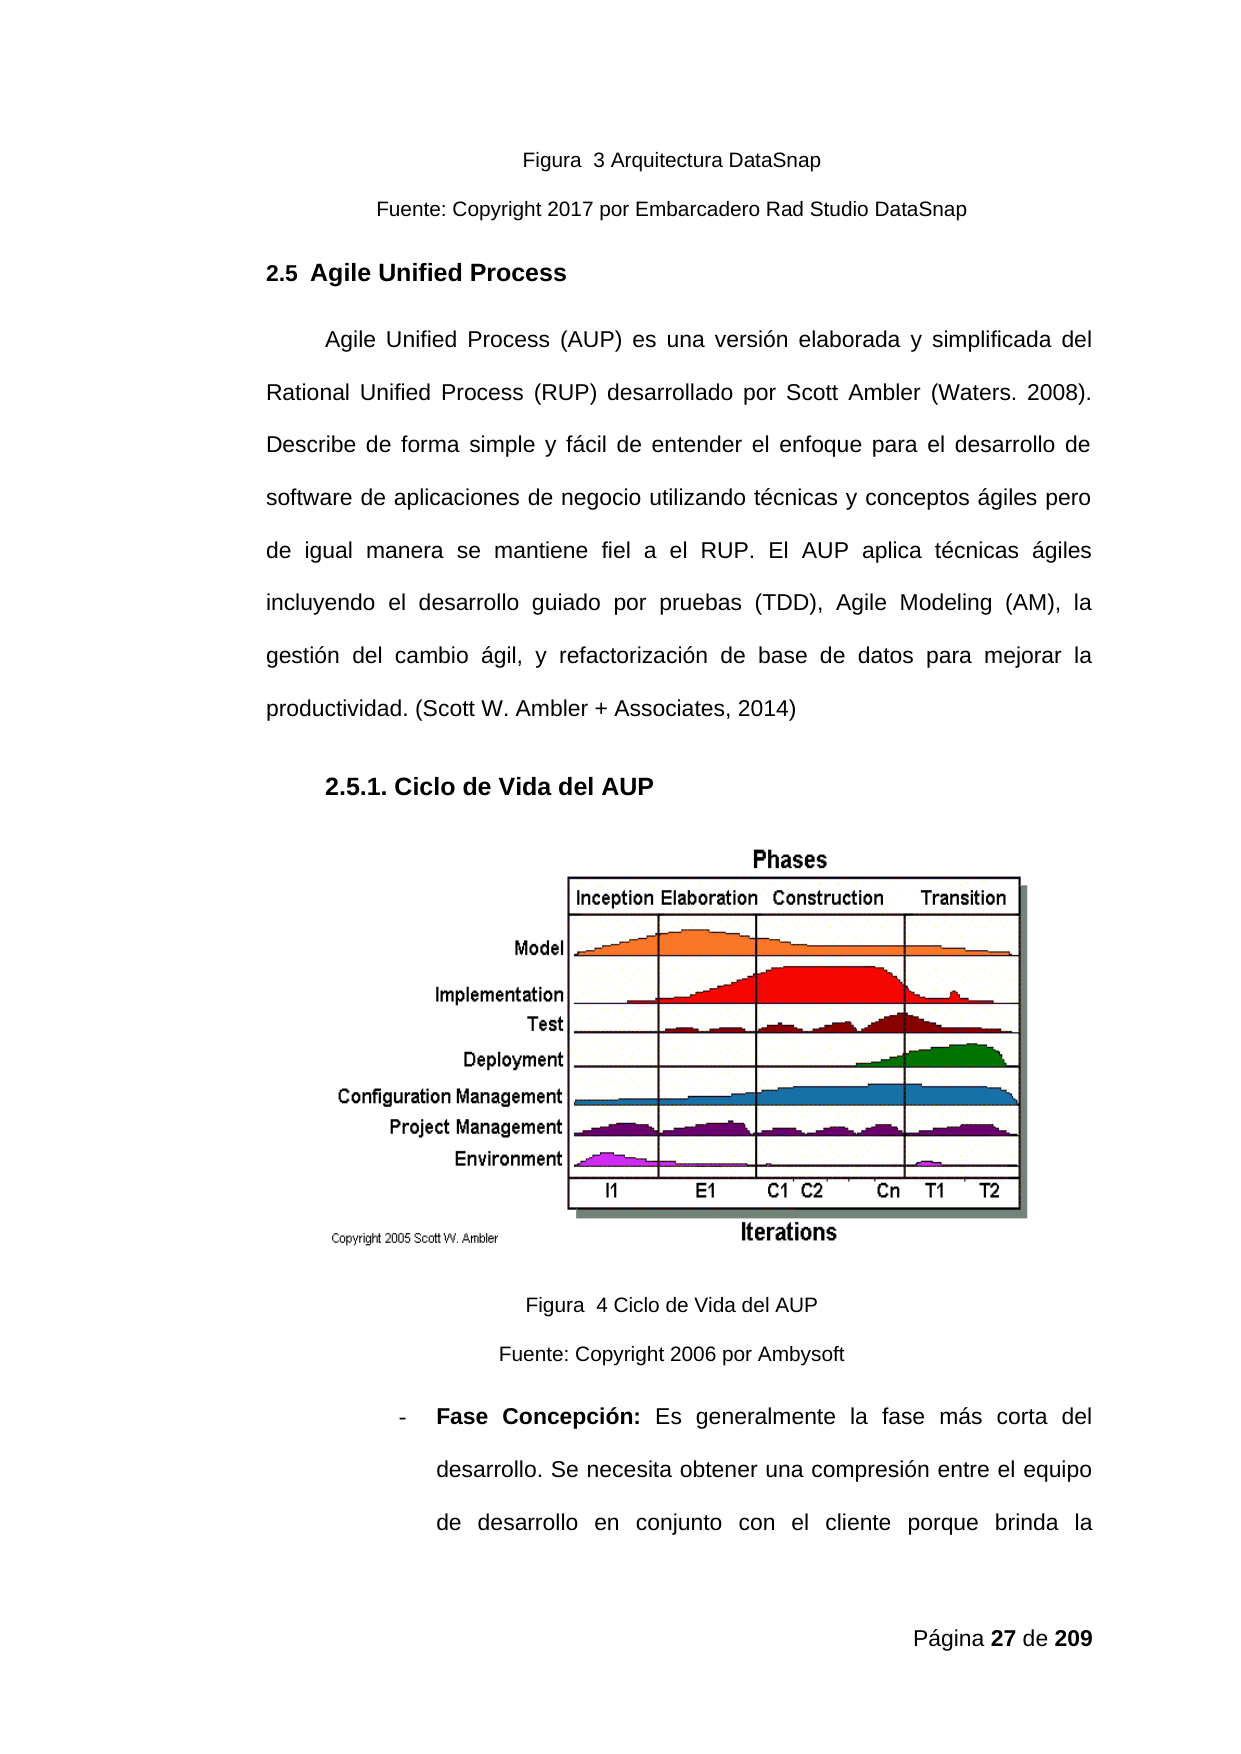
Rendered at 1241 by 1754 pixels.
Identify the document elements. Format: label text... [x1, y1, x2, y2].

picture [325, 840, 1037, 1254]
text Agile Unified Process (AUP) es una versión elaborada y simplificada del Rational Unified Process (RUP) desarrollado por Scott Ambler (Waters. 2008). Describe de forma simple y fácil de entender el enfoque para el desarrollo de software de aplicaciones de negocio utilizando técnicas y conceptos ágiles pero de igual manera se mantiene fiel a el RUP. El AUP aplica técnicas ágiles incluyendo el desarrollo guiado por pruebas (TDD), Agile Modeling (AM), la gestión del cambio ágil, y refactorización de base de datos para mejorar la productividad. [266, 326, 1092, 721]
text Fuente: Copyright 2006 por Ambysoft [177, 1342, 1092, 1366]
text Fuente: Copyright 2017 por Embarcadero Rad Studio DataSnap [177, 197, 1092, 221]
text Agile Unified Process [266, 258, 1092, 286]
text 2.5.1. Ciclo de Vida del AUP [251, 772, 1092, 801]
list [398, 1403, 1092, 1535]
